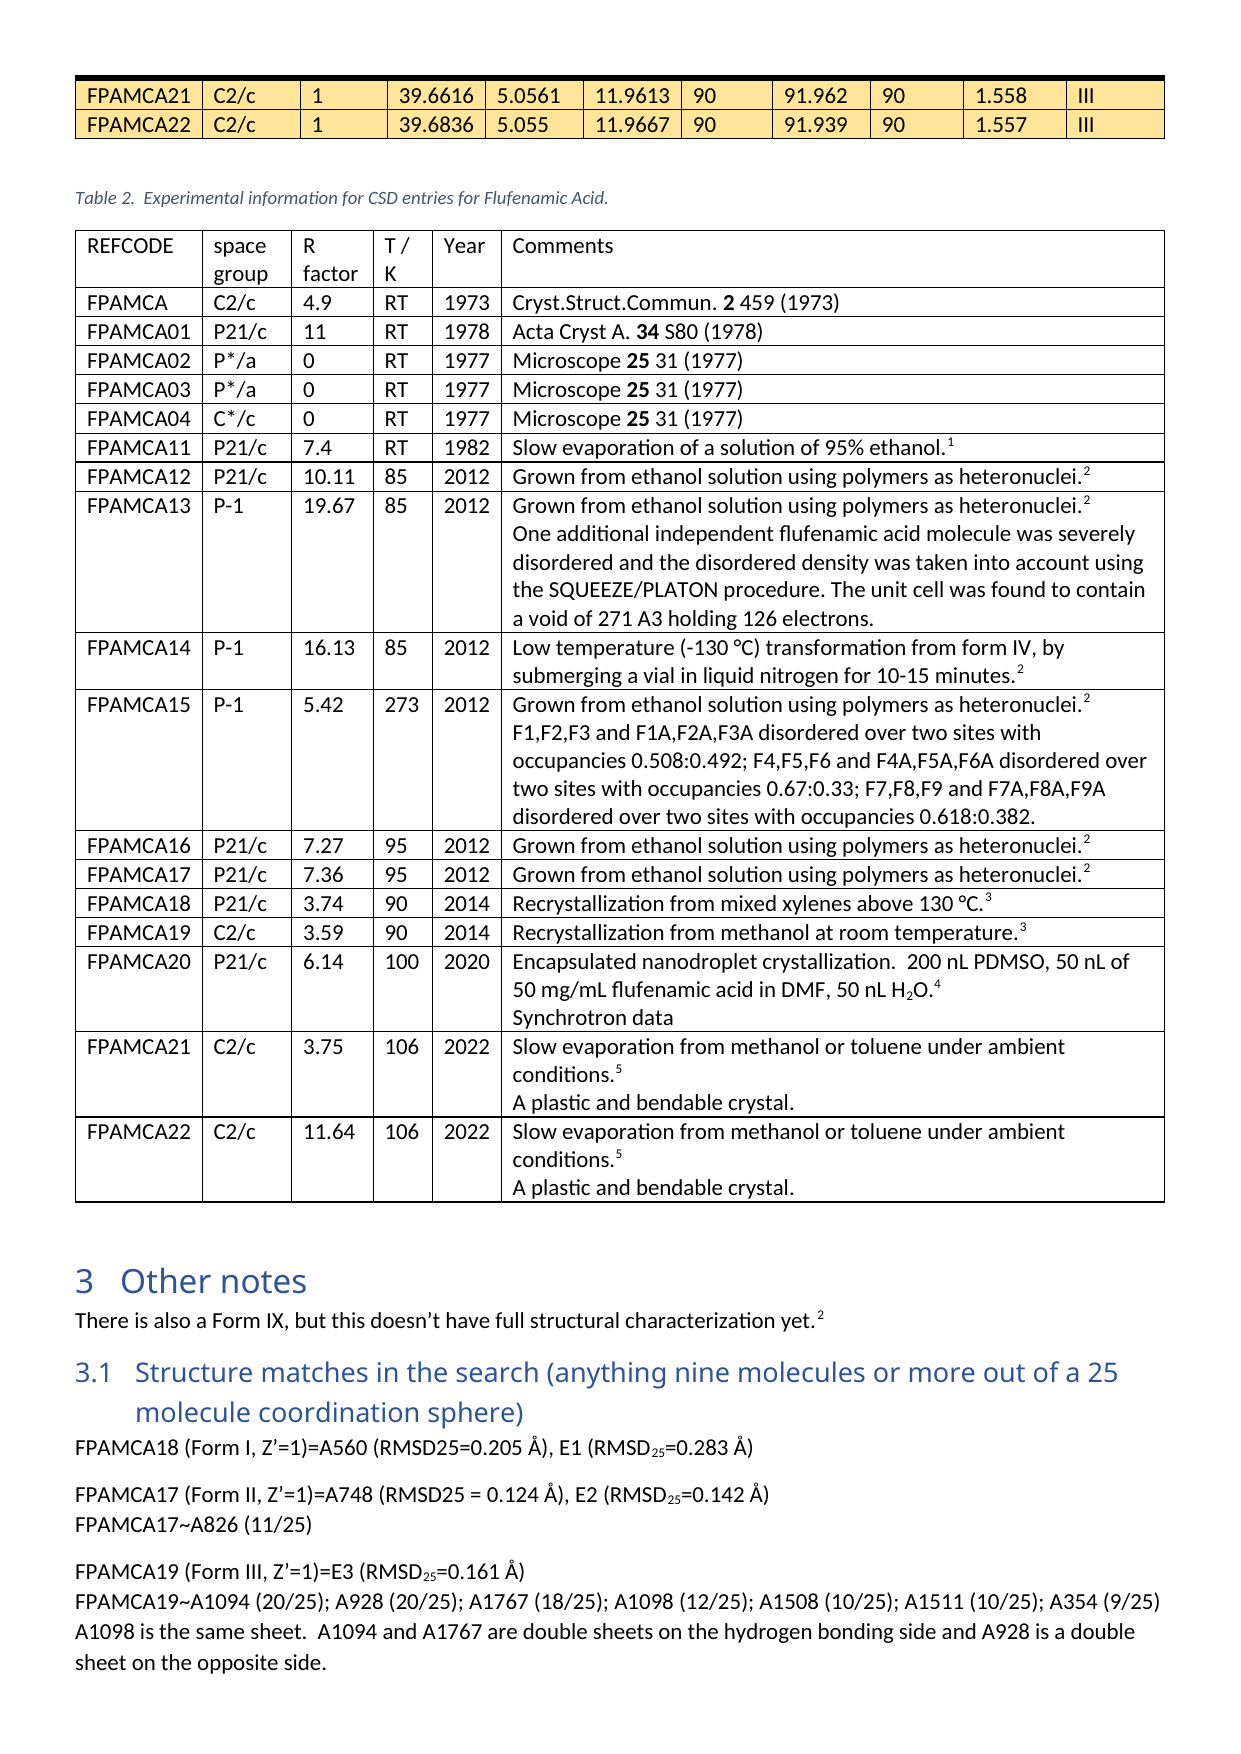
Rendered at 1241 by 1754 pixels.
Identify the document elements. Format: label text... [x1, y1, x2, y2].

table_cell 95 [374, 831, 432, 859]
table_cell FPAMCA21 [76, 81, 202, 109]
table_cell 39.6616 [388, 81, 485, 109]
table_cell 90 [682, 81, 772, 109]
table_cell Low temperature (-130 °C) transformation from form IV, by submerging a vial in liquid nitrogen for 10-15 minutes.2 [502, 633, 1164, 689]
table_header Year [433, 231, 501, 287]
table_cell 1982 [433, 434, 501, 461]
table_cell 85 [374, 633, 432, 689]
table_cell FPAMCA01 [76, 317, 202, 345]
table_cell P-1 [203, 492, 291, 632]
table_cell FPAMCA03 [76, 375, 202, 403]
subtitle Other notes [75, 1258, 1165, 1303]
table_cell 2022 [433, 1032, 501, 1116]
table_cell III [1067, 81, 1164, 109]
table_cell FPAMCA12 [76, 463, 202, 491]
table_cell 11.9613 [584, 81, 681, 109]
table_header REFCODE [76, 231, 202, 287]
table_cell 7.27 [292, 831, 373, 859]
table_cell 90 [374, 889, 432, 917]
table_cell FPAMCA04 [76, 404, 202, 432]
table_cell 11.64 [292, 1118, 373, 1201]
table_cell C2/c [203, 110, 300, 138]
text FPAMCA19 (Form III, Z’=1)=E3 (RMSD25=0.161 Å) FPAMCA19~A1094 (20/25); A928 (20/25); A1767 (18/25); A1098 (12/25); A1508 (10/25); A1511 (10/25); A354 (9/25) A1098 is the same sheet. A1094 and A1767 are double sheets on the hydrogen bonding side and A928 is a double sheet on the opposite side. [75, 1557, 1165, 1676]
table_cell 16.13 [292, 633, 373, 689]
table_cell 85 [374, 492, 432, 632]
table_cell 11.9667 [584, 110, 681, 138]
table_cell 2012 [433, 860, 501, 888]
table_cell 90 [374, 918, 432, 946]
table_cell FPAMCA22 [76, 110, 202, 138]
table_cell C2/c [203, 288, 291, 316]
table_cell 3.75 [292, 1032, 373, 1116]
table_cell 10.11 [292, 463, 373, 491]
table_cell 85 [374, 463, 432, 491]
table_cell 2022 [433, 1118, 501, 1201]
table_cell P*/a [203, 346, 291, 374]
table_cell RT [374, 434, 432, 461]
table_cell Slow evaporation from methanol or toluene under ambient conditions.5 A plastic and bendable crystal. [502, 1032, 1164, 1116]
table_cell 19.67 [292, 492, 373, 632]
table_cell Recrystallization from methanol at room temperature.3 [502, 918, 1164, 946]
table_cell FPAMCA11 [76, 434, 202, 461]
table_cell Slow evaporation of a solution of 95% ethanol.1 [502, 434, 1164, 461]
table_cell FPAMCA20 [76, 947, 202, 1031]
table_cell FPAMCA17 [76, 860, 202, 888]
table_cell C*/c [203, 404, 291, 432]
table_cell P21/c [203, 831, 291, 859]
table_cell 2014 [433, 918, 501, 946]
table_cell 0 [292, 404, 373, 432]
table_cell 2012 [433, 492, 501, 632]
table_cell Grown from ethanol solution using polymers as heteronuclei.2 [502, 463, 1164, 491]
table_cell 90 [871, 110, 963, 138]
table_cell 106 [374, 1032, 432, 1116]
table_cell C2/c [203, 1032, 291, 1116]
table_cell Recrystallization from mixed xylenes above 130 °C.3 [502, 889, 1164, 917]
table_cell P21/c [203, 860, 291, 888]
table_cell C2/c [203, 1118, 291, 1201]
table_cell 91.939 [773, 110, 870, 138]
table_cell 3.74 [292, 889, 373, 917]
text There is also a Form IX, but this doesn’t have full structural characterization yet.2 [75, 1307, 1165, 1335]
table_header space group [203, 231, 291, 287]
table_header R factor [292, 231, 373, 287]
table_cell FPAMCA21 [76, 1032, 202, 1116]
table_cell 1978 [433, 317, 501, 345]
table_cell 1977 [433, 375, 501, 403]
table_cell FPAMCA14 [76, 633, 202, 689]
table_cell Microscope 25 31 (1977) [502, 404, 1164, 432]
table_cell Slow evaporation from methanol or toluene under ambient conditions.5 A plastic and bendable crystal. [502, 1118, 1164, 1201]
table_cell 39.6836 [388, 110, 485, 138]
table_cell RT [374, 346, 432, 374]
table_cell Encapsulated nanodroplet crystallization. 200 nL PDMSO, 50 nL of 50 mg/mL flufenamic acid in DMF, 50 nL H2O.4 Synchrotron data [502, 947, 1164, 1031]
table_cell 2020 [433, 947, 501, 1031]
table_cell P-1 [203, 633, 291, 689]
table_cell FPAMCA02 [76, 346, 202, 374]
table_cell P21/c [203, 947, 291, 1031]
table_cell 2014 [433, 889, 501, 917]
table_cell 5.055 [486, 110, 583, 138]
text FPAMCA18 (Form I, Z’=1)=A560 (RMSD25=0.205 Å), E1 (RMSD25=0.283 Å) [75, 1433, 1165, 1461]
table_cell 90 [682, 110, 772, 138]
table_cell FPAMCA [76, 288, 202, 316]
table_cell 2012 [433, 633, 501, 689]
table_cell RT [374, 375, 432, 403]
table_cell 5.42 [292, 690, 373, 830]
table_cell P-1 [203, 690, 291, 830]
table_cell 3.59 [292, 918, 373, 946]
table_cell FPAMCA15 [76, 690, 202, 830]
table_cell 95 [374, 860, 432, 888]
table_cell P21/c [203, 463, 291, 491]
table_cell Microscope 25 31 (1977) [502, 375, 1164, 403]
table_cell 0 [292, 346, 373, 374]
table_cell 1.558 [964, 81, 1066, 109]
table_cell FPAMCA13 [76, 492, 202, 632]
table_cell P21/c [203, 889, 291, 917]
table_cell 1977 [433, 346, 501, 374]
table_cell 91.962 [773, 81, 870, 109]
table_cell 1973 [433, 288, 501, 316]
table_cell Grown from ethanol solution using polymers as heteronuclei.2 F1,F2,F3 and F1A,F2A,F3A disordered over two sites with occupancies 0.508:0.492; F4,F5,F6 and F4A,F5A,F6A disordered over two sites with occupancies 0.67:0.33; F7,F8,F9 and F7A,F8A,F9A disordered over two sites with occupancies 0.618:0.382. [502, 690, 1164, 830]
table_cell Grown from ethanol solution using polymers as heteronuclei.2 One additional independent flufenamic acid molecule was severely disordered and the disordered density was taken into account using the SQUEEZE/PLATON procedure. The unit cell was found to contain a void of 271 A3 holding 126 electrons. [502, 492, 1164, 632]
table_cell Cryst.Struct.Commun. 2 459 (1973) [502, 288, 1164, 316]
table_cell FPAMCA19 [76, 918, 202, 946]
table_cell 2012 [433, 831, 501, 859]
table_cell 1 [301, 110, 387, 138]
table_cell 90 [871, 81, 963, 109]
table_cell 7.36 [292, 860, 373, 888]
table_cell P21/c [203, 317, 291, 345]
table_cell Microscope 25 31 (1977) [502, 346, 1164, 374]
table_header T / K [374, 231, 432, 287]
table_cell 100 [374, 947, 432, 1031]
table_cell Grown from ethanol solution using polymers as heteronuclei.2 [502, 860, 1164, 888]
table_cell 0 [292, 375, 373, 403]
table_cell 4.9 [292, 288, 373, 316]
table_cell Acta Cryst A. 34 S80 (1978) [502, 317, 1164, 345]
table_cell 11 [292, 317, 373, 345]
table_cell 7.4 [292, 434, 373, 461]
table_cell P*/a [203, 375, 291, 403]
subtitle Structure matches in the search (anything nine molecules or more out of a 25 molecule coordination sphere) [75, 1353, 1165, 1430]
table_cell RT [374, 288, 432, 316]
table_cell 6.14 [292, 947, 373, 1031]
table_cell C2/c [203, 918, 291, 946]
table_cell 2012 [433, 690, 501, 830]
table_cell 1977 [433, 404, 501, 432]
table_cell P21/c [203, 434, 291, 461]
table_cell III [1067, 110, 1164, 138]
table_cell RT [374, 317, 432, 345]
table_cell 1 [301, 81, 387, 109]
table_cell C2/c [203, 81, 300, 109]
table_header Comments [502, 231, 1164, 287]
table_cell 5.0561 [486, 81, 583, 109]
table_cell 273 [374, 690, 432, 830]
text FPAMCA17 (Form II, Z’=1)=A748 (RMSD25 = 0.124 Å), E2 (RMSD25=0.142 Å) FPAMCA17~A826 (11/25) [75, 1480, 1165, 1538]
table_cell RT [374, 404, 432, 432]
table_cell FPAMCA16 [76, 831, 202, 859]
table_cell FPAMCA22 [76, 1118, 202, 1201]
table_cell Grown from ethanol solution using polymers as heteronuclei.2 [502, 831, 1164, 859]
table_cell 2012 [433, 463, 501, 491]
table_cell 106 [374, 1118, 432, 1201]
table_cell FPAMCA18 [76, 889, 202, 917]
table_cell 1.557 [964, 110, 1066, 138]
